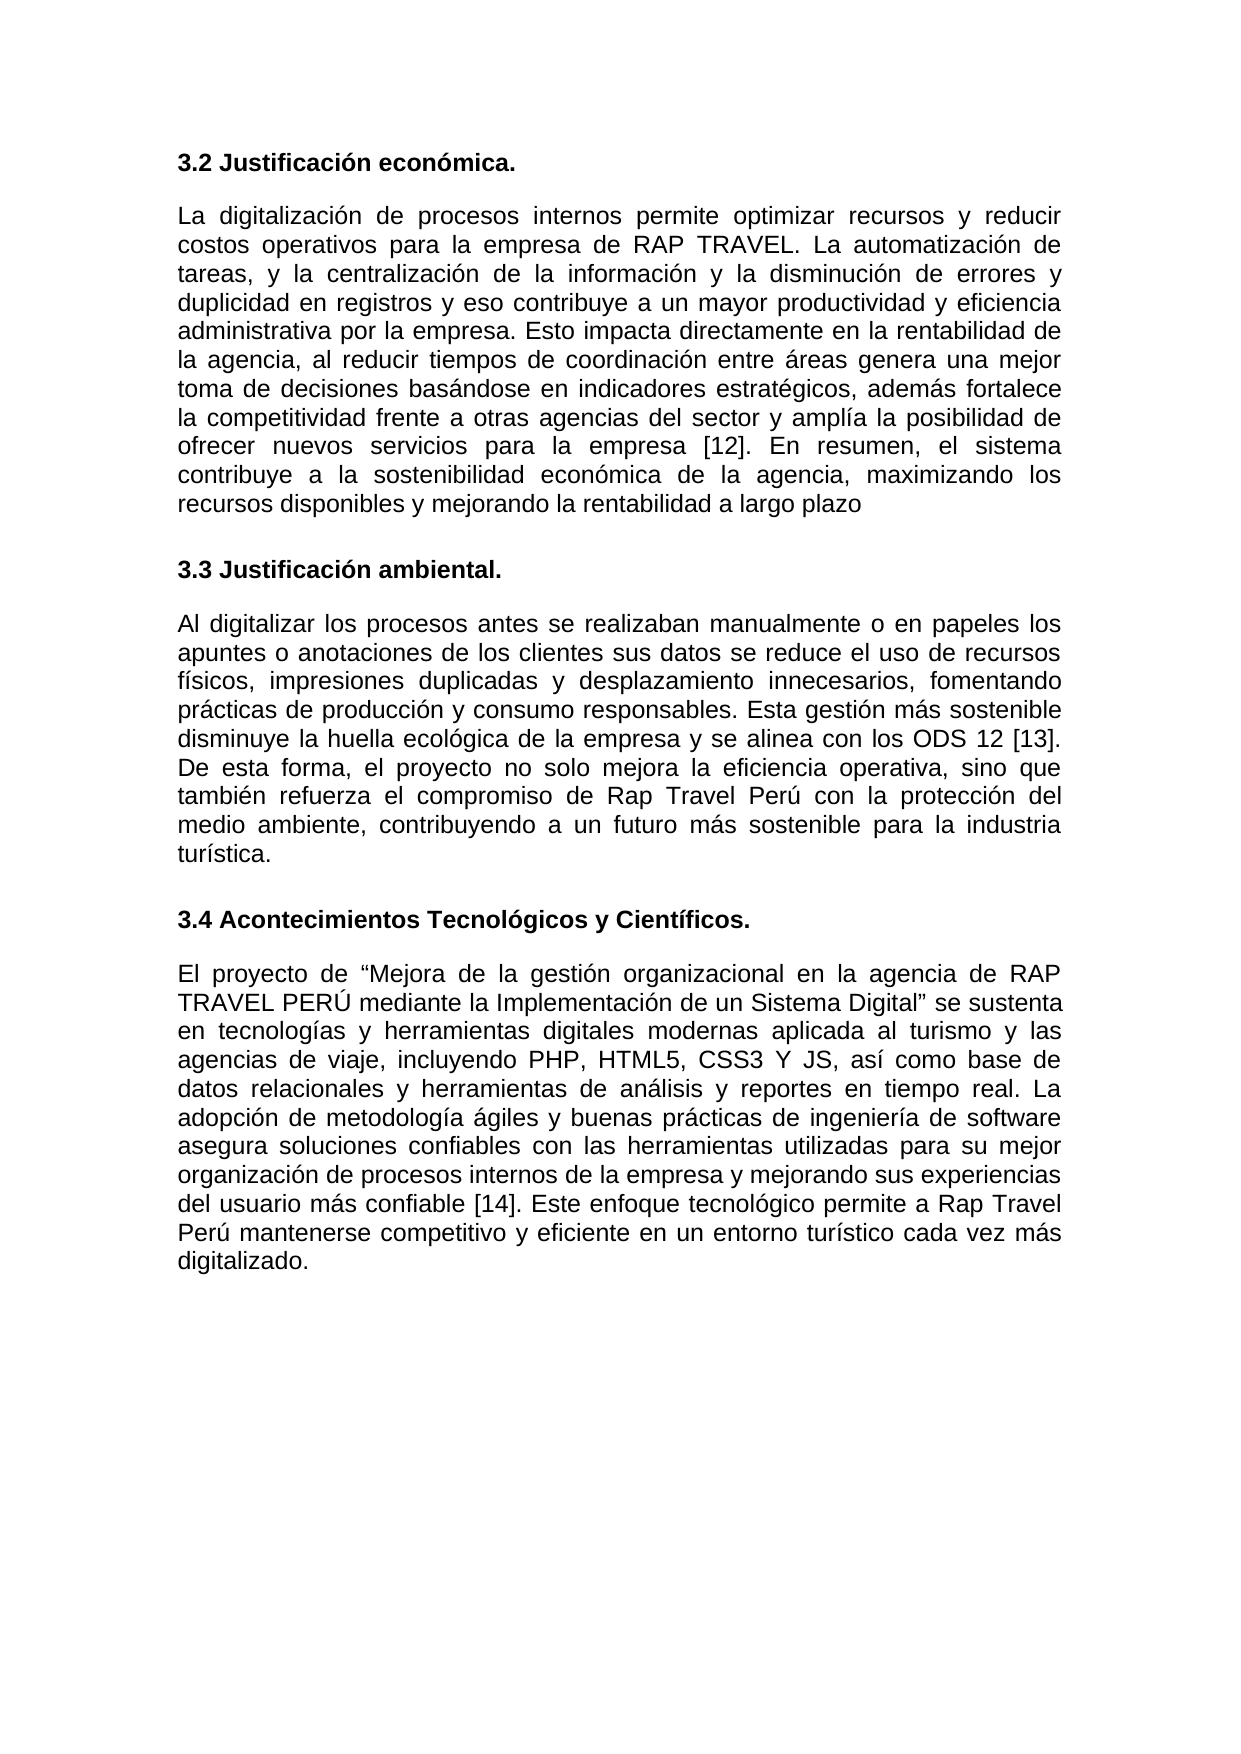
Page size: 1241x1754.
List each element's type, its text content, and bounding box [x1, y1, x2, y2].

subtitle 3.2 Justificación económica. [177, 148, 1063, 176]
text Al digitalizar los procesos antes se realizaban manualmente o en papeles los apuntes o anotaciones de los clientes sus datos se reduce el uso de recursos físicos, impresiones duplicadas y desplazamiento innecesarios, fomentando prácticas de producción y consumo responsables. Esta gestión más sostenible disminuye la huella ecológica de la empresa y se alinea con los ODS 12 [13]. De esta forma, el proyecto no solo mejora la eficiencia operativa, sino que también refuerza el compromiso de Rap Travel Perú con la protección del medio ambiente, contribuyendo a un futuro más sostenible para la industria turística. [177, 609, 1063, 868]
text El proyecto de “Mejora de la gestión organizacional en la agencia de RAP TRAVEL PERÚ mediante la Implementación de un Sistema Digital” se sustenta en tecnologías y herramientas digitales modernas aplicada al turismo y las agencias de viaje, incluyendo PHP, HTML5, CSS3 Y JS, así como base de datos relacionales y herramientas de análisis y reportes en tiempo real. La adopción de metodología ágiles y buenas prácticas de ingeniería de software asegura soluciones confiables con las herramientas utilizadas para su mejor organización de procesos internos de la empresa y mejorando sus experiencias del usuario más confiable [14]. Este enfoque tecnológico permite a Rap Travel Perú mantenerse competitivo y eficiente en un entorno turístico cada vez más digitalizado. [177, 959, 1063, 1275]
subtitle 3.3 Justificación ambiental. [177, 555, 1063, 584]
text La digitalización de procesos internos permite optimizar recursos y reducir costos operativos para la empresa de RAP TRAVEL. La automatización de tareas, y la centralización de la información y la disminución de errores y duplicidad en registros y eso contribuye a un mayor productividad y eficiencia administrativa por la empresa. Esto impacta directamente en la rentabilidad de la agencia, al reducir tiempos de coordinación entre áreas genera una mejor toma de decisiones basándose en indicadores estratégicos, además fortalece la competitividad frente a otras agencias del sector y amplía la posibilidad de ofrecer nuevos servicios para la empresa [12]. En resumen, el sistema contribuye a la sostenibilidad económica de la agencia, maximizando los recursos disponibles y mejorando la rentabilidad a largo plazo [177, 201, 1063, 518]
subtitle 3.4 Acontecimientos Tecnológicos y Científicos. [177, 905, 1063, 934]
